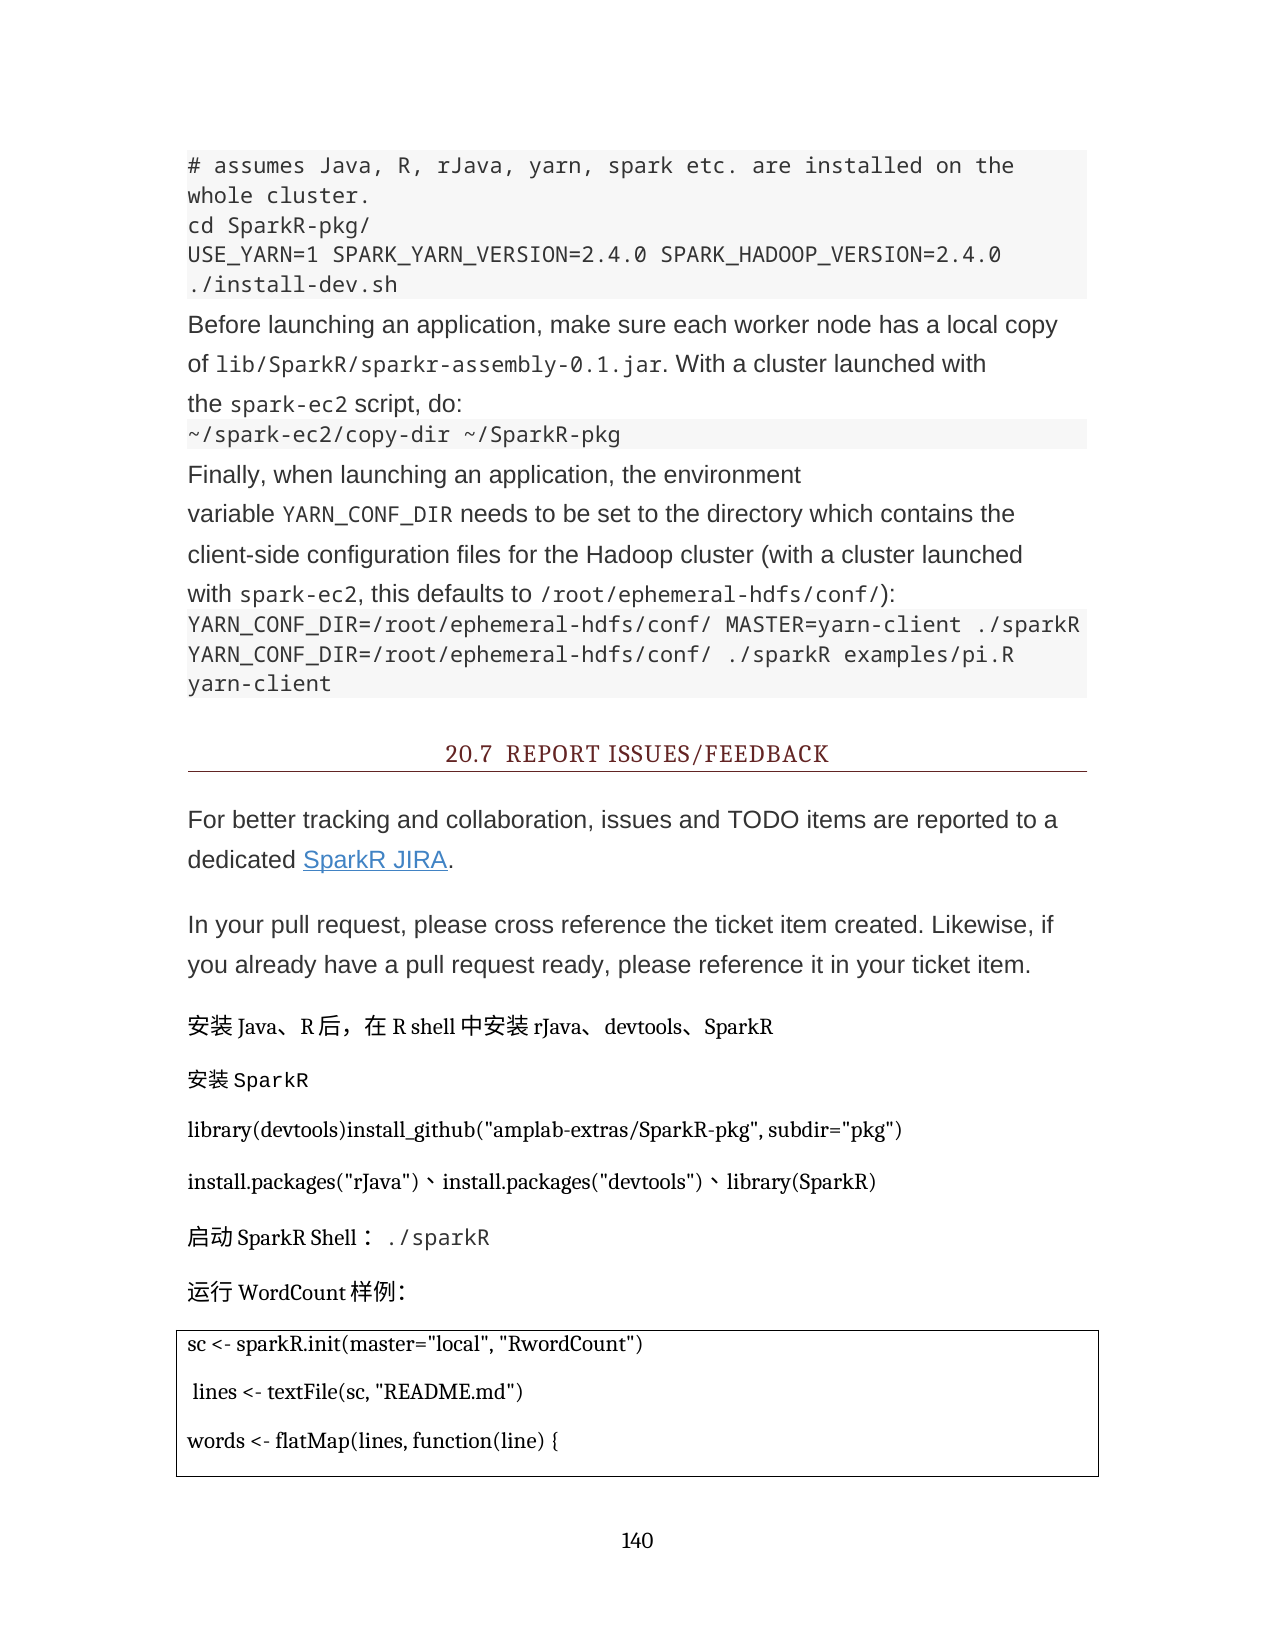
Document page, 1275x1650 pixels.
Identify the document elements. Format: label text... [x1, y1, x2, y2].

subtitle Report Issues/Feedback [187, 740, 1087, 772]
text 启动SparkR Shell ：./sparkR [187, 1218, 1087, 1252]
text 运行WordCount样例： [187, 1274, 1087, 1307]
text USE_YARN=1 SPARK_YARN_VERSION=2.4.0 SPARK_HADOOP_VERSION=2.4.0 ./install-dev.sh [187, 239, 1087, 299]
text 安装Java、R后，在R shell中安装rJava、devtools、SparkR [187, 1008, 1087, 1041]
text 安装SparkR [187, 1064, 1087, 1094]
text For better tracking and collaboration, issues and TODO items are reported to a dedicated SparkR JIRA. [187, 794, 1087, 874]
text ~/spark-ec2/copy-dir ~/SparkR-pkg [187, 419, 1087, 449]
text Before launching an application, make sure each worker node has a local copy of lib/SparkR/sparkr-assembly-0.1.jar. With a cluster launched with the spark-ec2 script, do: [187, 299, 1087, 419]
text # assumes Java, R, rJava, yarn, spark etc. are installed on the whole cluster. [187, 150, 1087, 209]
text YARN_CONF_DIR=/root/ephemeral-hdfs/conf/ MASTER=yarn-client ./sparkR [187, 609, 1087, 638]
text install.packages("rJava")、install.packages("devtools")、library(SparkR) [187, 1165, 1087, 1196]
text cd SparkR-pkg/ [187, 209, 1087, 239]
text library(devtools)install_github("amplab-extras/SparkR-pkg", subdir="pkg") [187, 1116, 1087, 1143]
text YARN_CONF_DIR=/root/ephemeral-hdfs/conf/ ./sparkR examples/pi.R yarn-client [187, 638, 1087, 698]
text In your pull request, please cross reference the ticket item created. Likewise, if you already have a pull request ready, please reference it in your ticket item. [187, 899, 1087, 979]
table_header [177, 1331, 1098, 1476]
text Finally, when launching an application, the environment variable YARN_CONF_DIR needs to be set to the directory which contains the client-side configuration files for the Hadoop cluster (with a cluster launched with spark-ec2, this defaults to /root/ephemeral-hdfs/conf/): [187, 449, 1087, 609]
